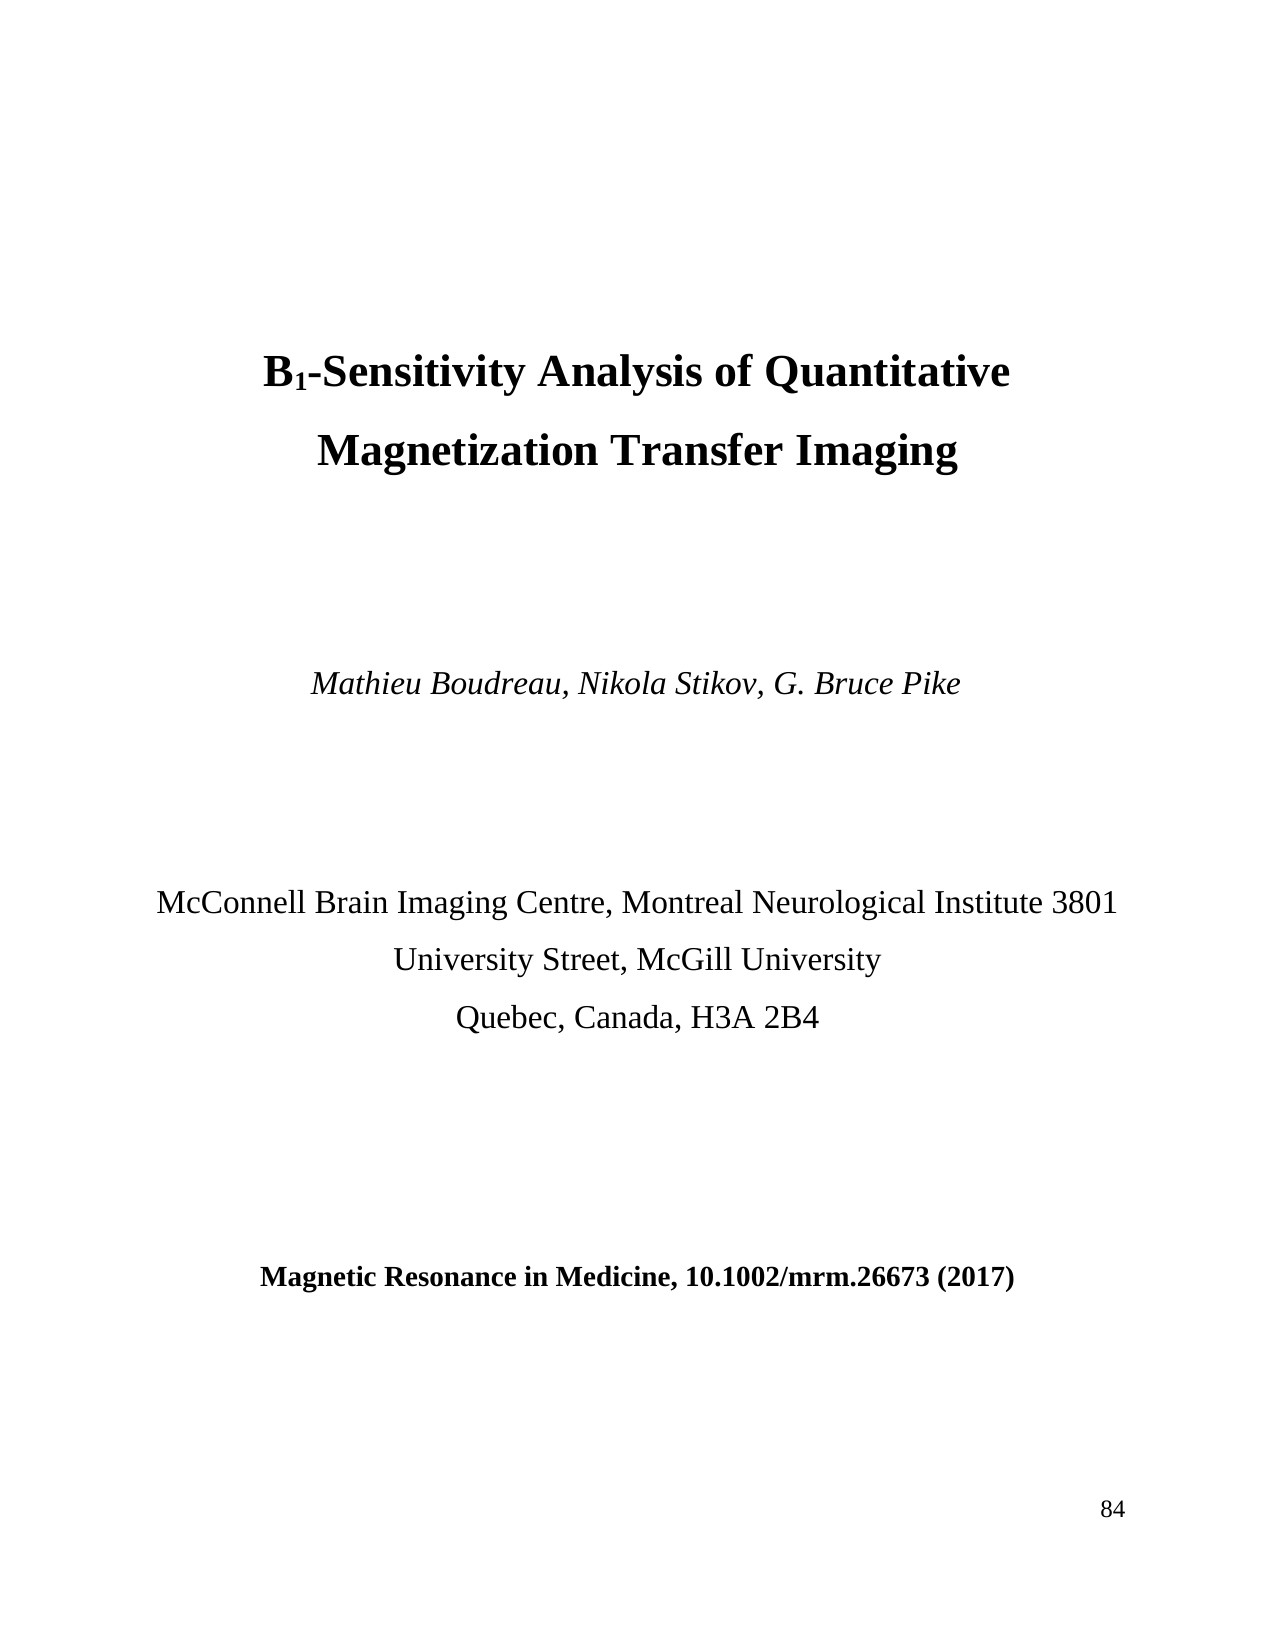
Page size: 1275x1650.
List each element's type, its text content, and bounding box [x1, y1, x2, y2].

text B1-Sensitivity Analysis of Quantitative Magnetization Transfer Imaging [150, 344, 1125, 476]
text McConnell Brain Imaging Centre, Montreal Neurological Institute 3801 University Street, McGill University Quebec, Canada, H3A 2B4 [150, 882, 1125, 1035]
text Magnetic Resonance in Medicine, 10.1002/mrm.26673 (2017) [150, 1259, 1125, 1292]
text Mathieu Boudreau, Nikola Stikov, G. Bruce Pike [150, 663, 1125, 701]
